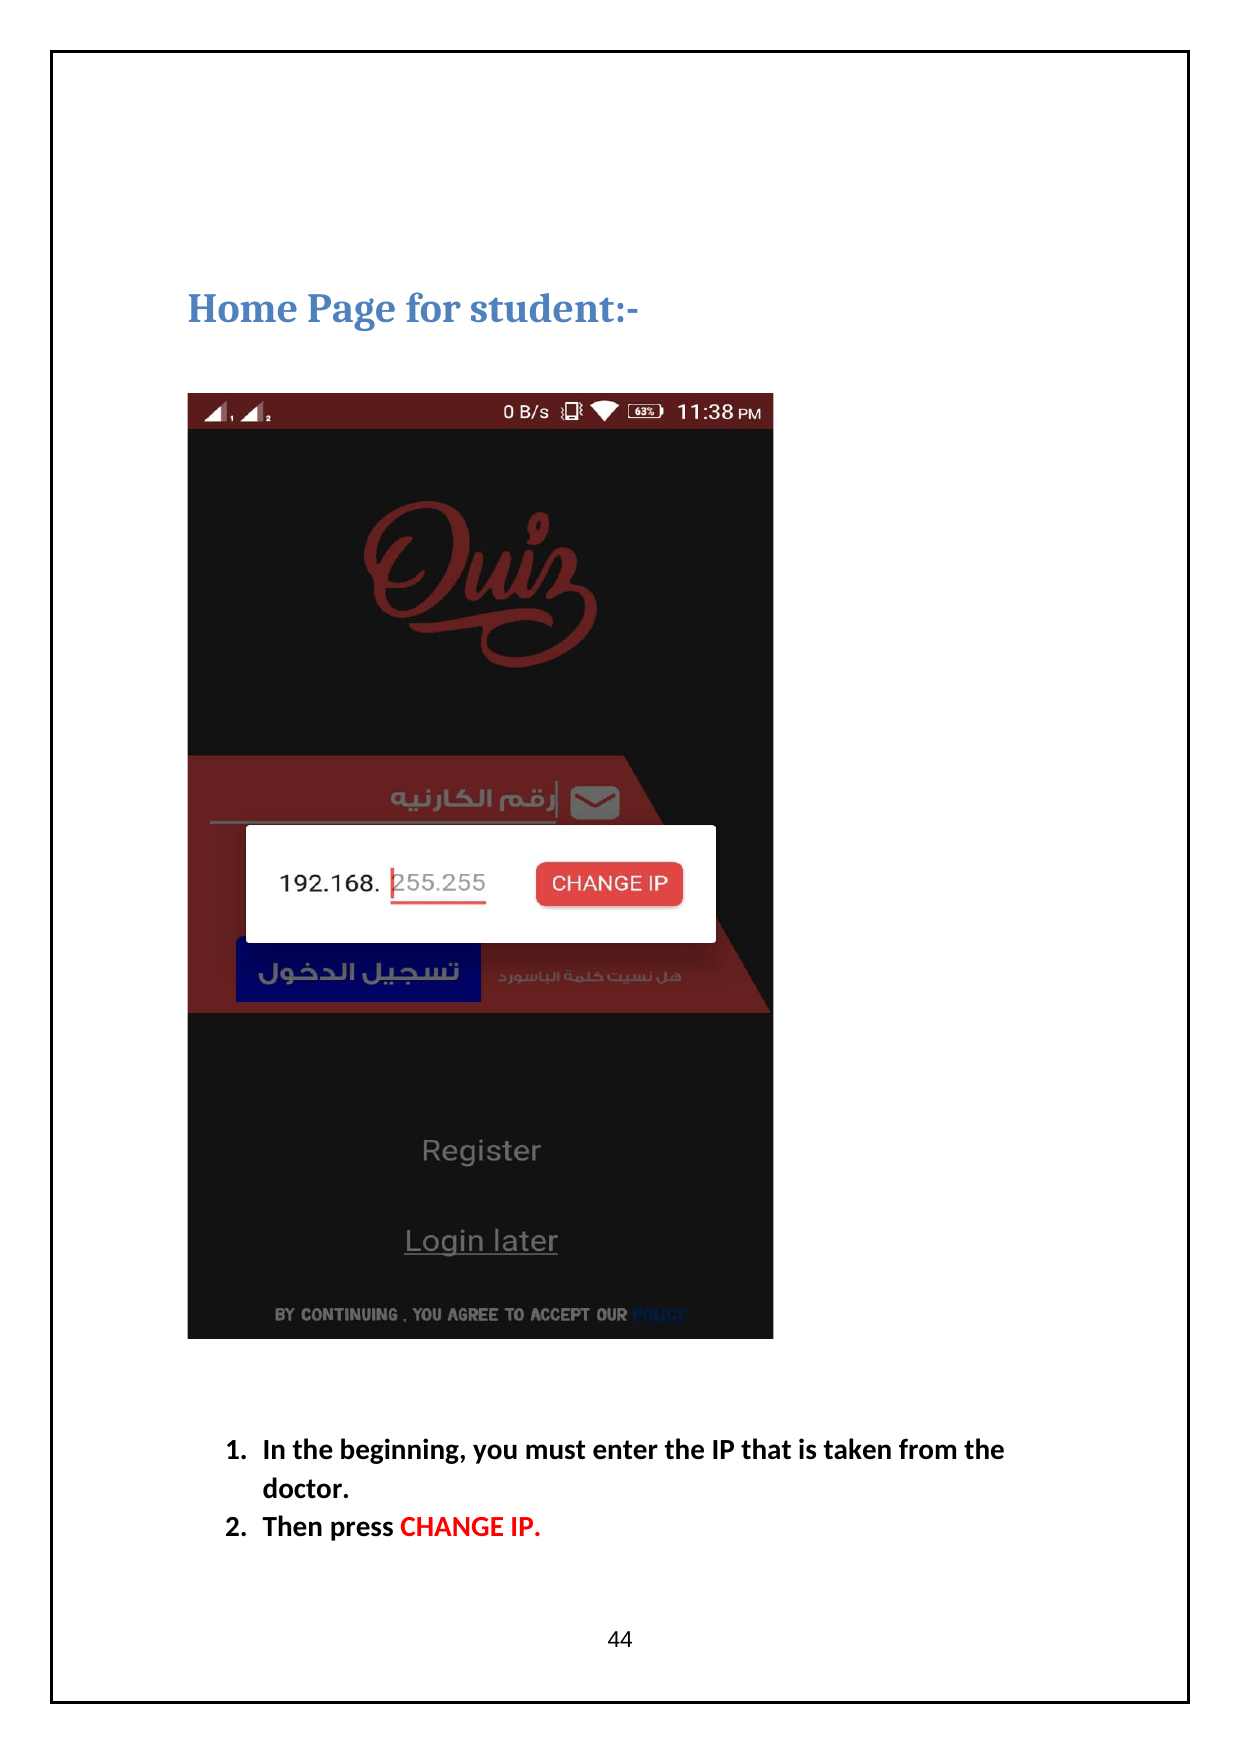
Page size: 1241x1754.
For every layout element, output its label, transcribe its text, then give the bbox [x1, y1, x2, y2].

picture [187, 393, 774, 1339]
list Then press CHANGE IP. [225, 1508, 1053, 1544]
subtitle Home Page for student:- [187, 285, 1053, 333]
list In the beginning, you must enter the IP that is taken from the doctor. [225, 1431, 1053, 1505]
